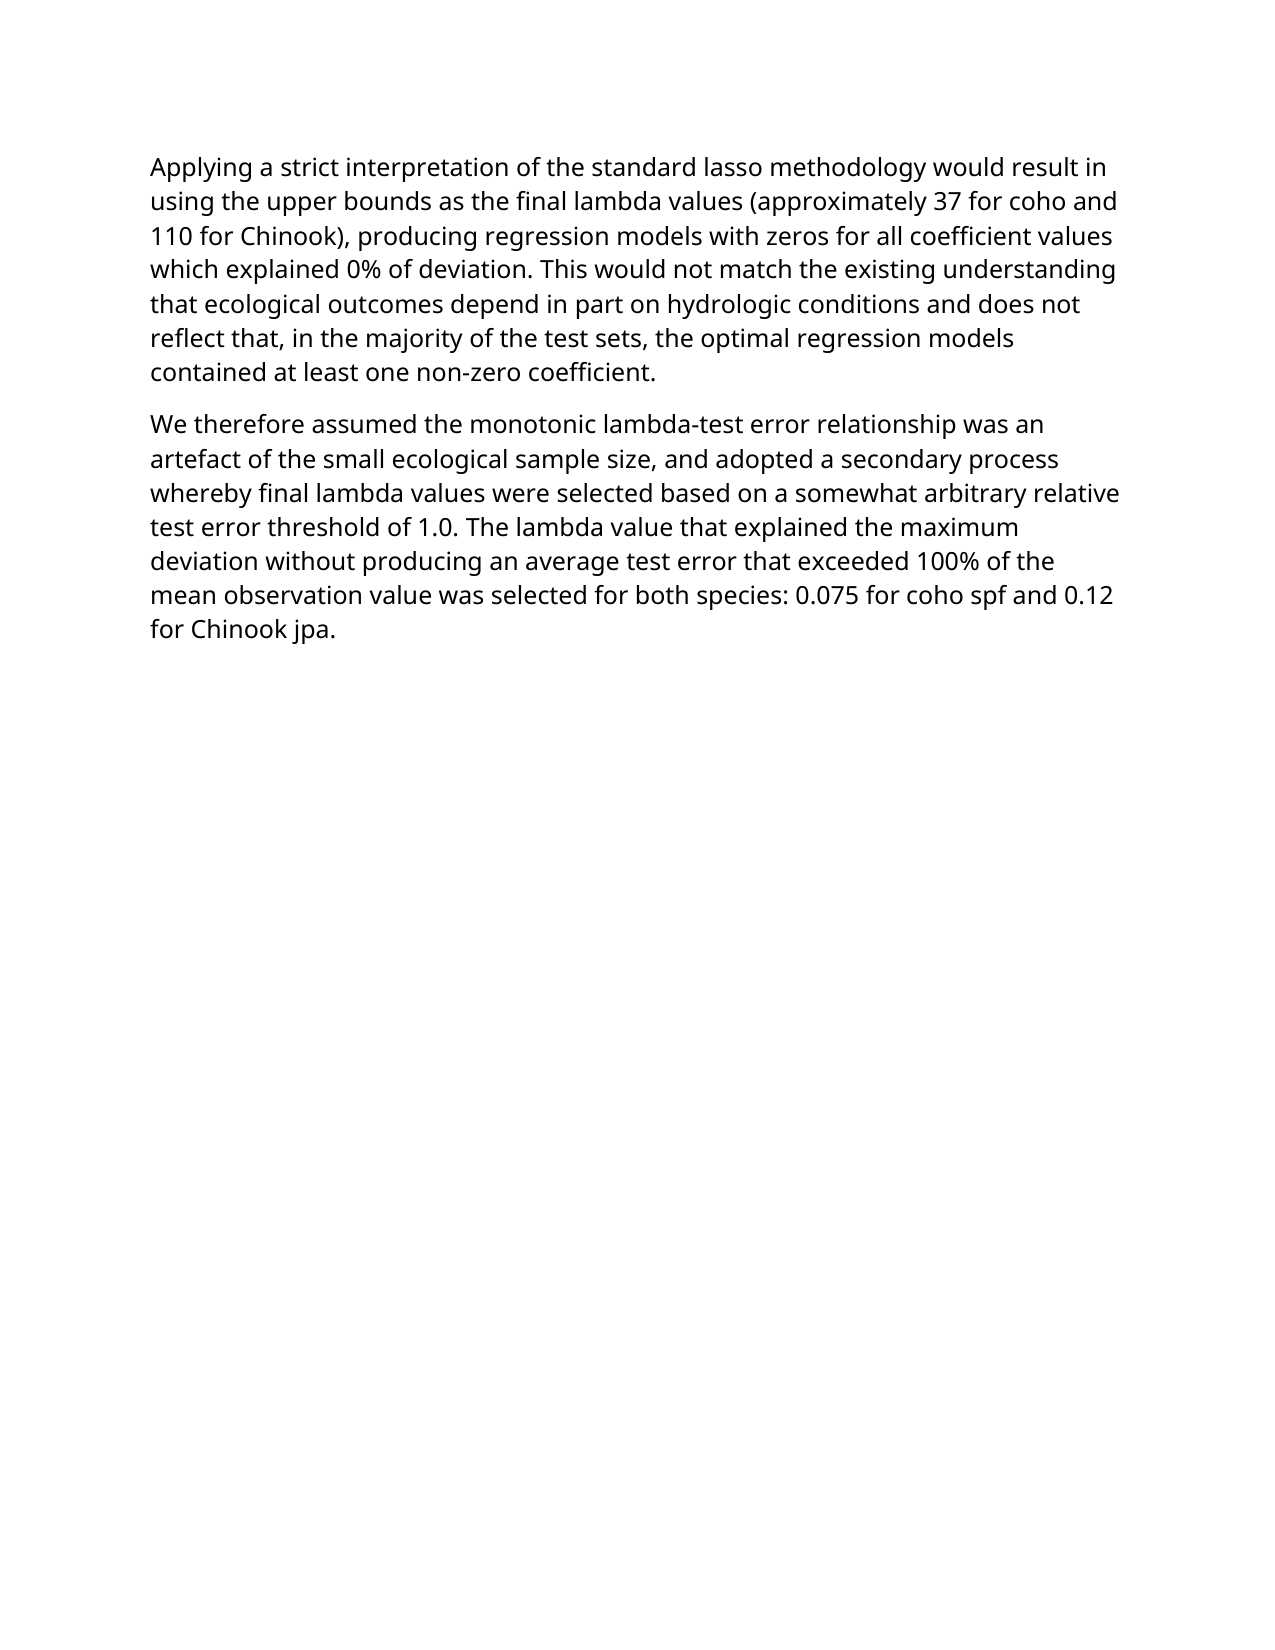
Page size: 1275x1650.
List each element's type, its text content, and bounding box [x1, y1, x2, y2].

text Applying a strict interpretation of the standard lasso methodology would result in using the upper bounds as the final lambda values (approximately 37 for coho and 110 for Chinook), producing regression models with zeros for all coefficient values which explained 0% of deviation. This would not match the existing understanding that ecological outcomes depend in part on hydrologic conditions and does not reflect that, in the majority of the test sets, the optimal regression models contained at least one non-zero coefficient. [150, 150, 1125, 388]
text We therefore assumed the monotonic lambda-test error relationship was an artefact of the small ecological sample size, and adopted a secondary process whereby final lambda values were selected based on a somewhat arbitrary relative test error threshold of 1.0. The lambda value that explained the maximum deviation without producing an average test error that exceeded 100% of the mean observation value was selected for both species: 0.075 for coho spf and 0.12 for Chinook jpa. [150, 407, 1125, 646]
